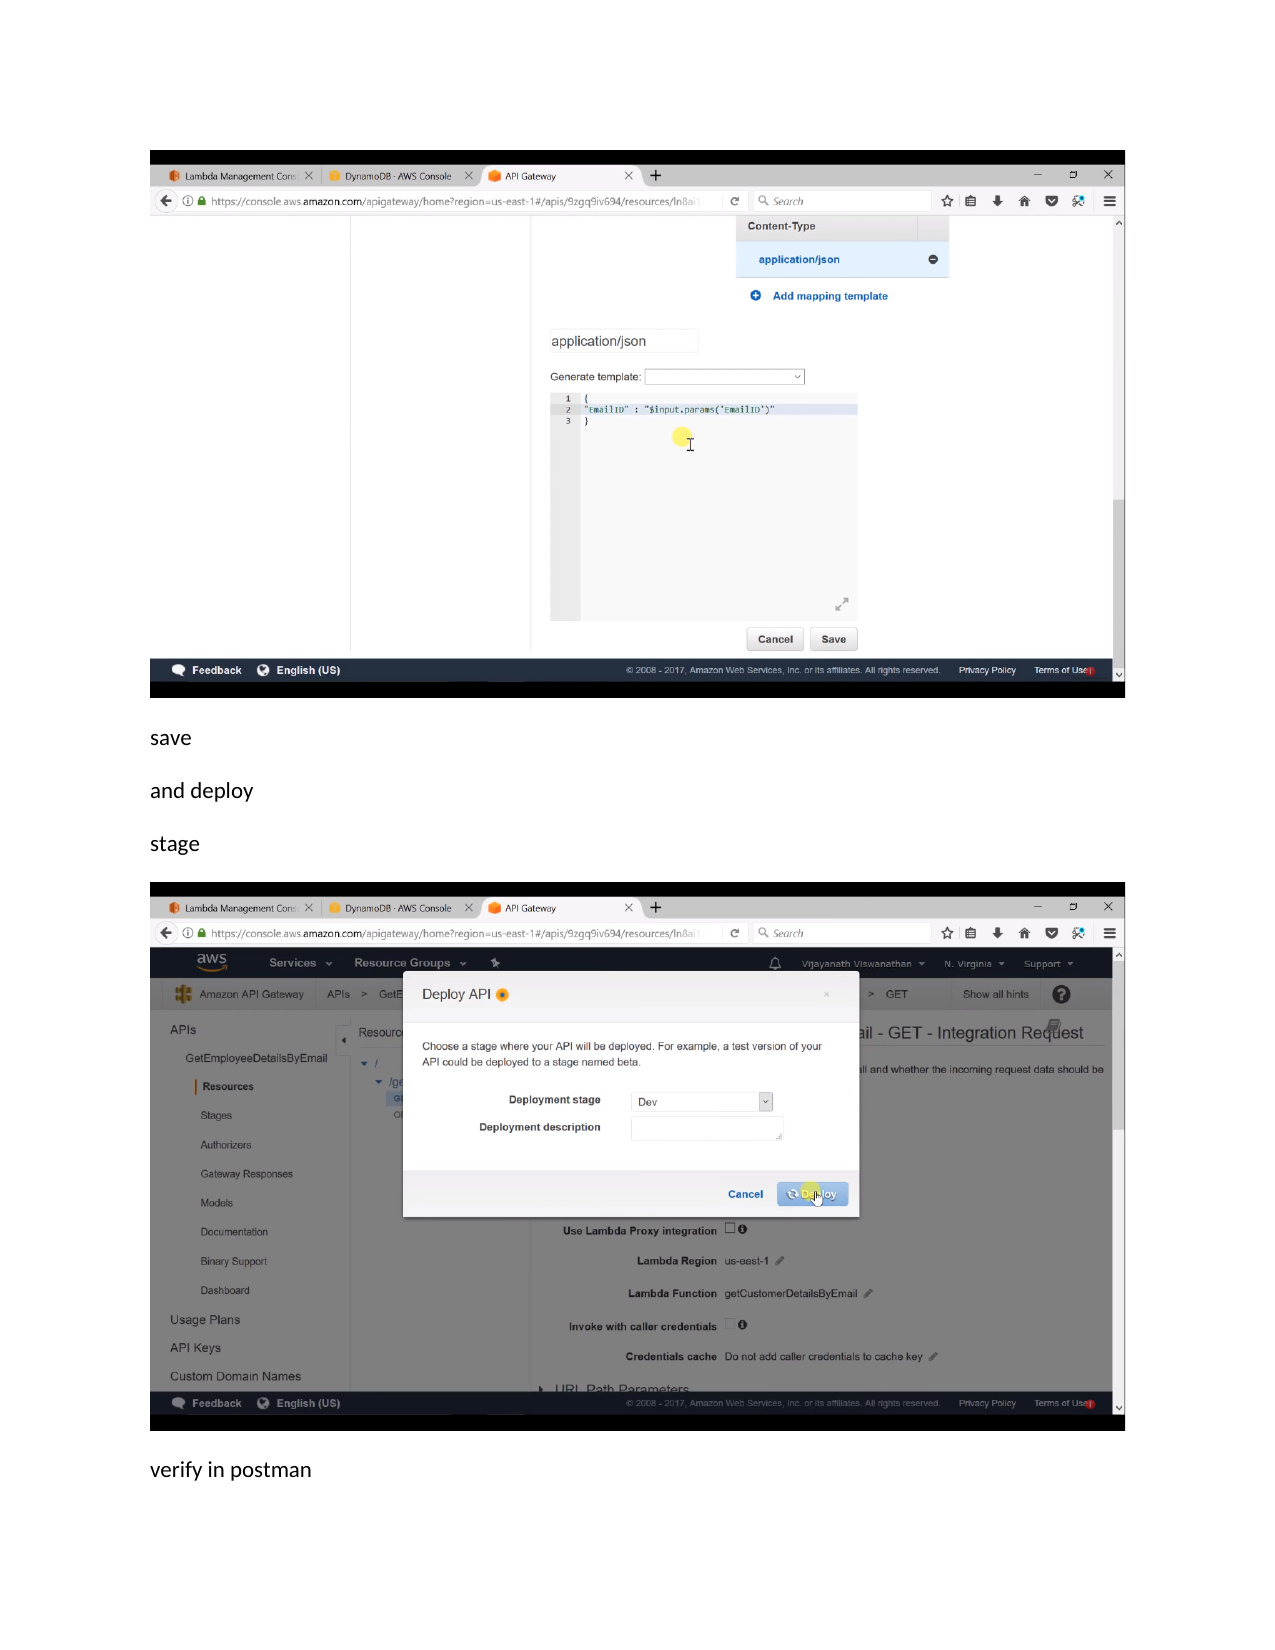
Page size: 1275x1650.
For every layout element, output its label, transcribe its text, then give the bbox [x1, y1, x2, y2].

text and deploy [150, 776, 1125, 804]
text save [150, 723, 1125, 751]
picture [150, 882, 1125, 1431]
text verify in postman [150, 1455, 1125, 1483]
picture [150, 150, 1125, 698]
text stage [150, 829, 1125, 857]
